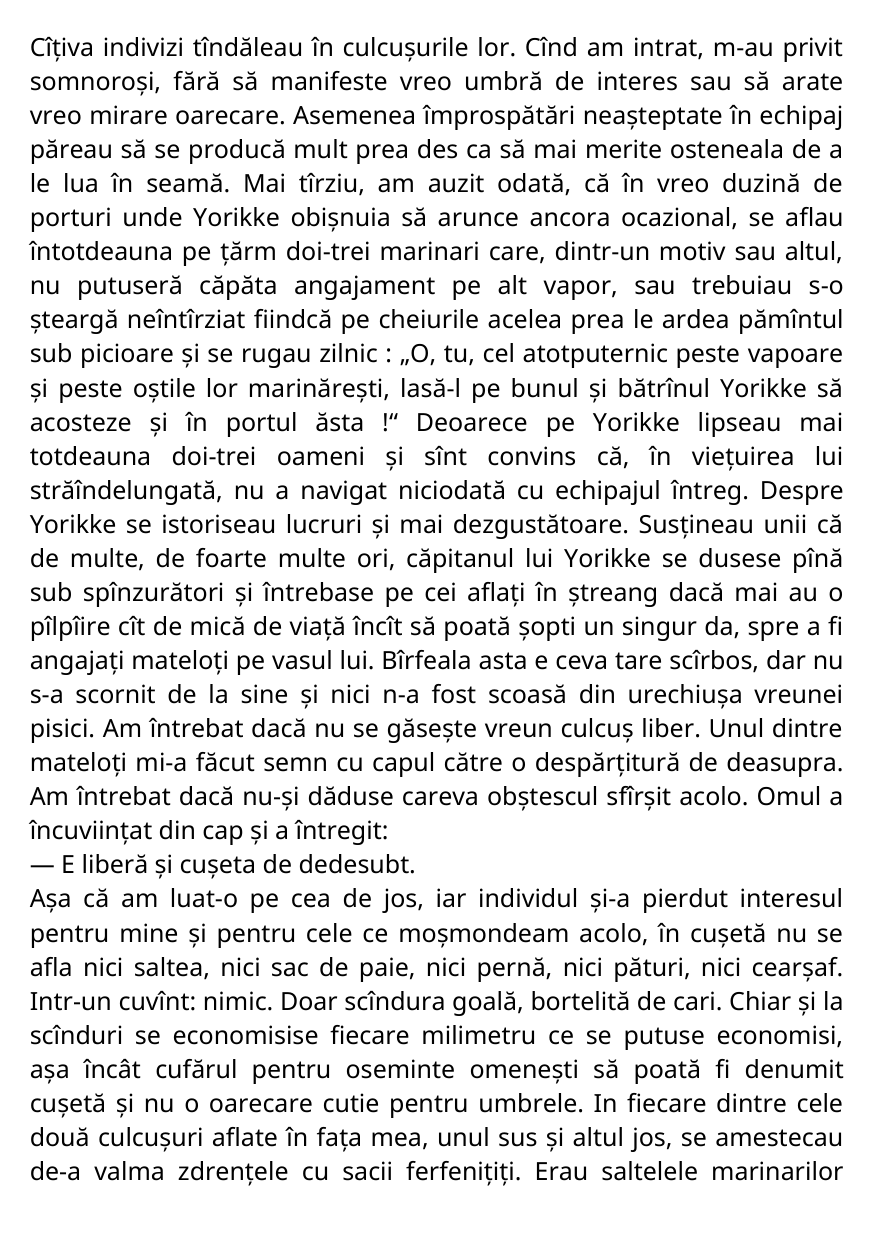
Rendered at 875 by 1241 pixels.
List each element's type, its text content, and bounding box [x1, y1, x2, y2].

text — E liberă şi cuşeta de dedesubt. [29, 847, 844, 881]
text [29, 881, 844, 1188]
text Cîţiva indivizi tîndăleau în culcuşurile lor. Cînd am intrat, m-au privit somnoroşi, fără să manifeste vreo umbră de interes sau să arate vreo mirare oarecare. Asemenea împrospătări neaşteptate în echipaj păreau să se producă mult prea des ca să mai merite osteneala de a le lua în seamă. Mai tîrziu, am auzit odată, că în vreo duzină de porturi unde Yorikke obişnuia să arunce ancora ocazional, se aflau întotdeauna pe ţărm doi-trei marinari care, dintr-un motiv sau altul, nu putuseră căpăta angajament pe alt vapor, sau trebuiau s-o şteargă neîntîrziat fiindcă pe cheiurile acelea prea le ardea pămîntul sub picioare şi se rugau zilnic : „O, tu, cel atotputernic peste vapoare şi peste oştile lor marinăreşti, lasă-l pe bunul şi bătrînul Yorikke să acosteze şi în portul ăsta !“ Deoarece pe Yorikke lipseau mai totdeauna doi-trei oameni şi sînt convins că, în vieţuirea lui străîndelungată, nu a navigat niciodată cu echipajul întreg. Despre Yorikke se istoriseau lucruri şi mai dezgustătoare. Susţineau unii că de multe, de foarte multe ori, căpitanul lui Yorikke se dusese pînă sub spînzurători şi întrebase pe cei aflaţi în ştreang dacă mai au o pîlpîire cît de mică de viaţă încît să poată şopti un singur da, spre a fi angajaţi mateloţi pe vasul lui. Bîrfeala asta e ceva tare scîrbos, dar nu s-a scornit de la sine şi nici n-a fost scoasă din urechiuşa vreunei pisici. Am întrebat dacă nu se găseşte vreun culcuş liber. Unul dintre mateloţi mi-a făcut semn cu capul către o despărţitură de deasupra. Am întrebat dacă nu-şi dăduse careva obştescul sfîrşit acolo. Omul a încuviinţat din cap şi a întregit: [29, 29, 844, 847]
